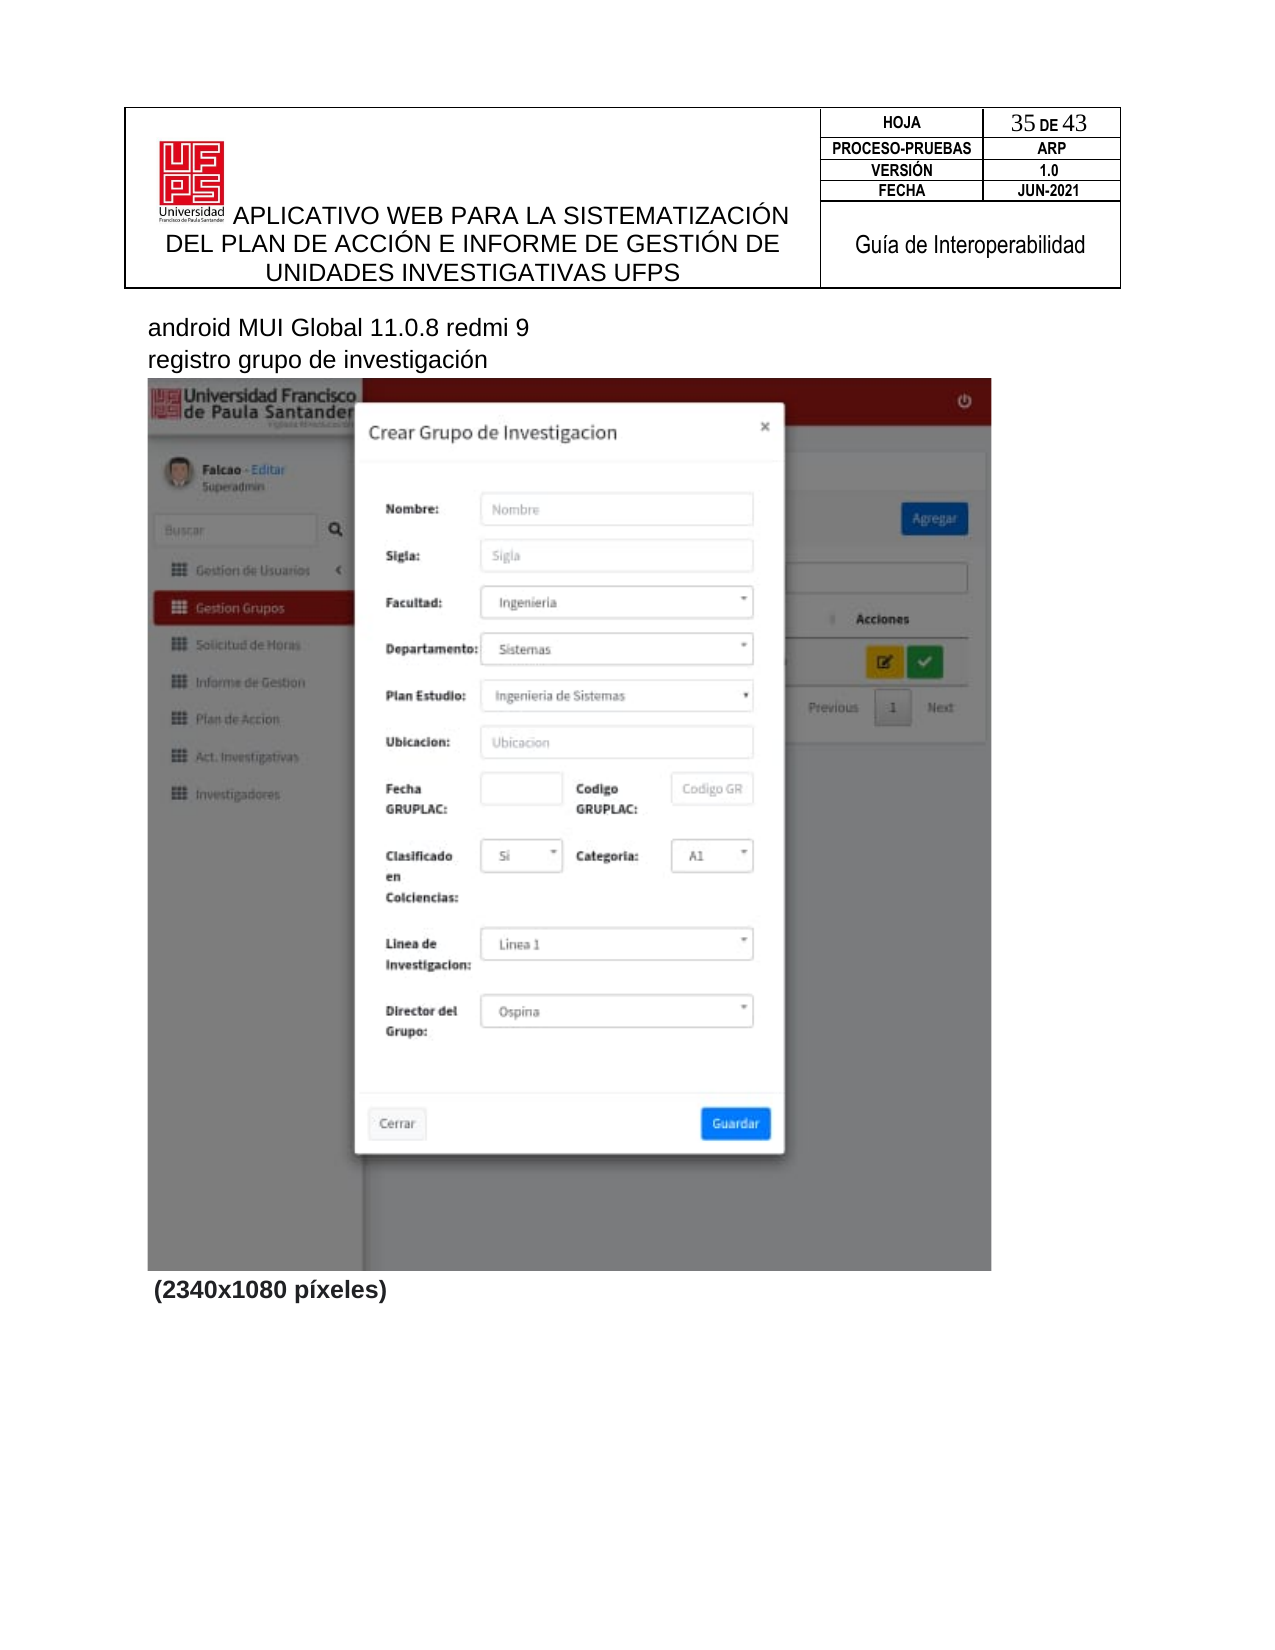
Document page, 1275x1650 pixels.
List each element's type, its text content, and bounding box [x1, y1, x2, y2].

text registro grupo de investigación [148, 346, 1098, 374]
text (2340x1080 píxeles) [154, 1274, 1092, 1303]
picture [156, 137, 227, 225]
picture [147, 378, 992, 1271]
text android MUI Global 11.0.8 redmi 9 [148, 312, 1098, 341]
